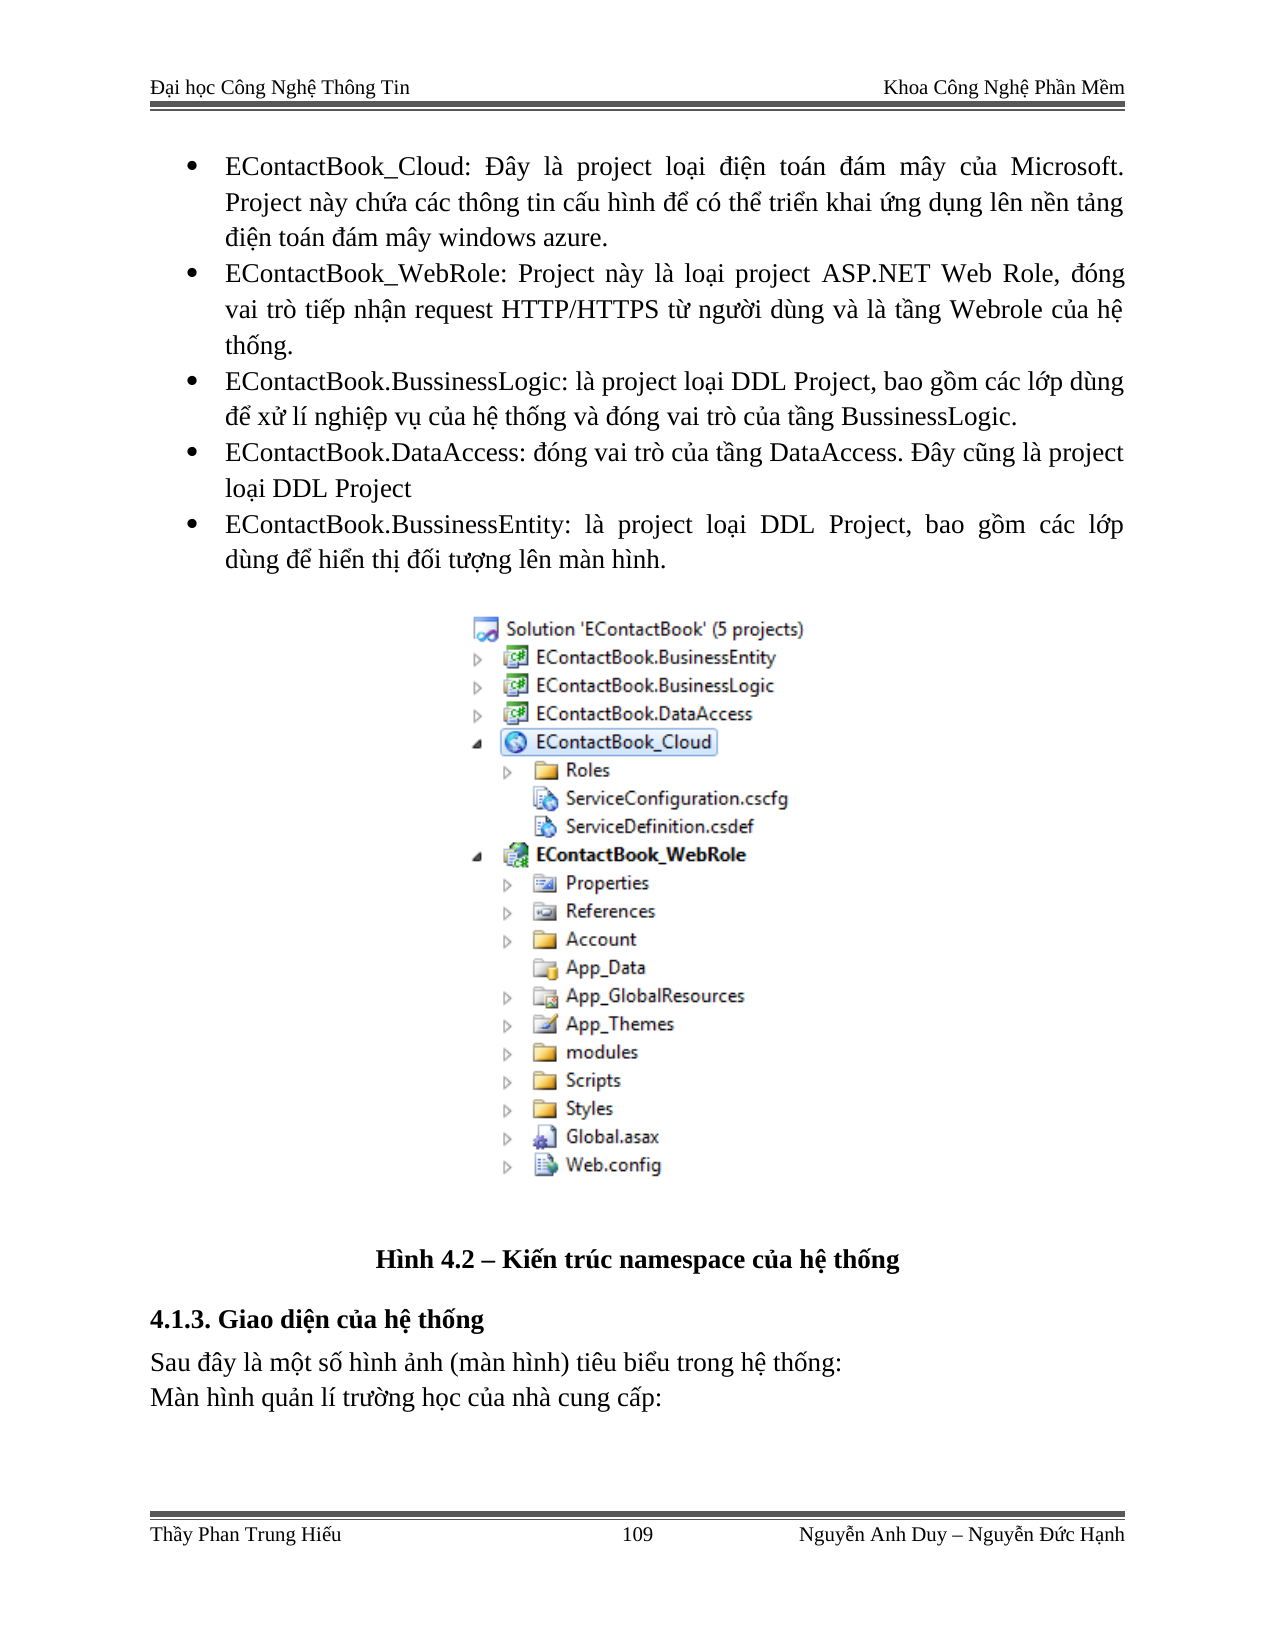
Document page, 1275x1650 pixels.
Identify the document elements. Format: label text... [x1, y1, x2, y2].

list EContactBook_WebRole: Project này là loại project ASP.NET Web Role, đóng vai trò tiếp nhận request HTTP/HTTPS từ người dùng và là tầng Webrole của hệ thống. [187, 257, 1125, 360]
list EContactBook.BussinessLogic: là project loại DDL Project, bao gồm các lớp dùng để xử lí nghiệp vụ của hệ thống và đóng vai trò của tầng BussinessLogic. [187, 364, 1125, 432]
text Màn hình quản lí trường học của nhà cung cấp: [150, 1381, 1125, 1412]
subtitle 4.1.3. Giao diện của hệ thống [150, 1304, 1125, 1335]
list EContactBook.DataAccess: đóng vai trò của tầng DataAccess. Đây cũng là project loại DDL Project [187, 436, 1125, 503]
text Sau đây là một số hình ảnh (màn hình) tiêu biểu trong hệ thống: [150, 1346, 1125, 1377]
list EContactBook.BussinessEntity: là project loại DDL Project, bao gồm các lớp dùng để hiển thị đối tượng lên màn hình. [187, 508, 1125, 575]
picture [466, 615, 809, 1181]
subtitle Hình 4.2 – Kiến trúc namespace của hệ thống [150, 1243, 1125, 1274]
list EContactBook_Cloud: Đây là project loại điện toán đám mây của Microsoft. Project này chứa các thông tin cấu hình để có thể triển khai ứng dụng lên nền tảng điện toán đám mây windows azure. [187, 150, 1125, 253]
